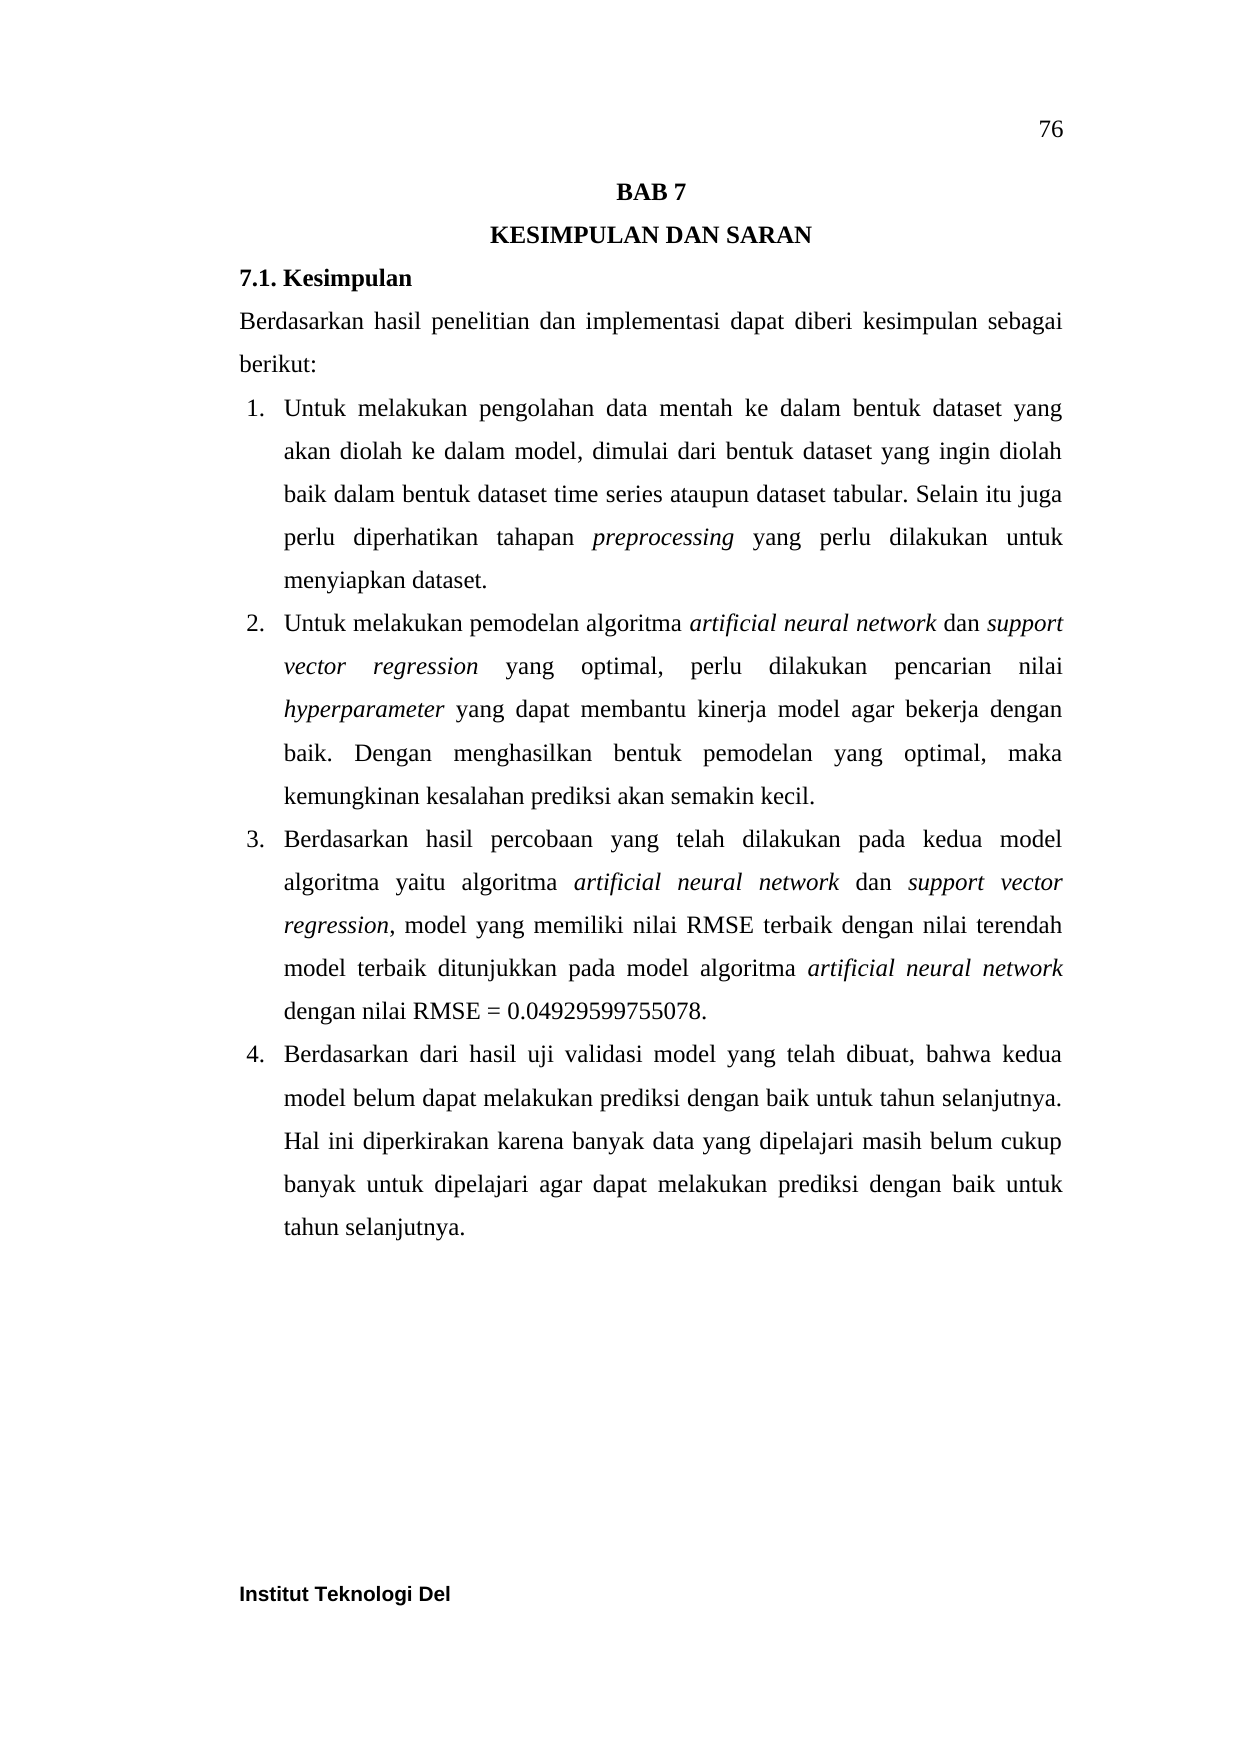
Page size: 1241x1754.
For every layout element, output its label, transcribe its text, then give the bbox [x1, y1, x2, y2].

subtitle 7.1. Kesimpulan [239, 263, 1063, 292]
list Untuk melakukan pemodelan algoritma artificial neural network dan support vector regression yang optimal, perlu dilakukan pencarian nilai hyperparameter yang dapat membantu kinerja model agar bekerja dengan baik. Dengan menghasilkan bentuk pemodelan yang optimal, maka kemungkinan kesalahan prediksi akan semakin kecil. [246, 608, 1063, 809]
subtitle BAB 7 KESIMPULAN DAN SARAN [239, 177, 1063, 249]
text Berdasarkan hasil penelitian dan implementasi dapat diberi kesimpulan sebagai berikut: [239, 306, 1063, 378]
list Untuk melakukan pengolahan data mentah ke dalam bentuk dataset yang akan diolah ke dalam model, dimulai dari bentuk dataset yang ingin diolah baik dalam bentuk dataset time series ataupun dataset tabular. Selain itu juga perlu diperhatikan tahapan preprocessing yang perlu dilakukan untuk menyiapkan dataset. [246, 393, 1063, 594]
list Berdasarkan hasil percobaan yang telah dilakukan pada kedua model algoritma yaitu algoritma artificial neural network dan support vector regression, model yang memiliki nilai RMSE terbaik dengan nilai terendah model terbaik ditunjukkan pada model algoritma artificial neural network dengan nilai RMSE = 0.04929599755078. [246, 824, 1063, 1025]
list Berdasarkan dari hasil uji validasi model yang telah dibuat, bahwa kedua model belum dapat melakukan prediksi dengan baik untuk tahun selanjutnya. Hal ini diperkirakan karena banyak data yang dipelajari masih belum cukup banyak untuk dipelajari agar dapat melakukan prediksi dengan baik untuk tahun selanjutnya. [246, 1039, 1063, 1241]
